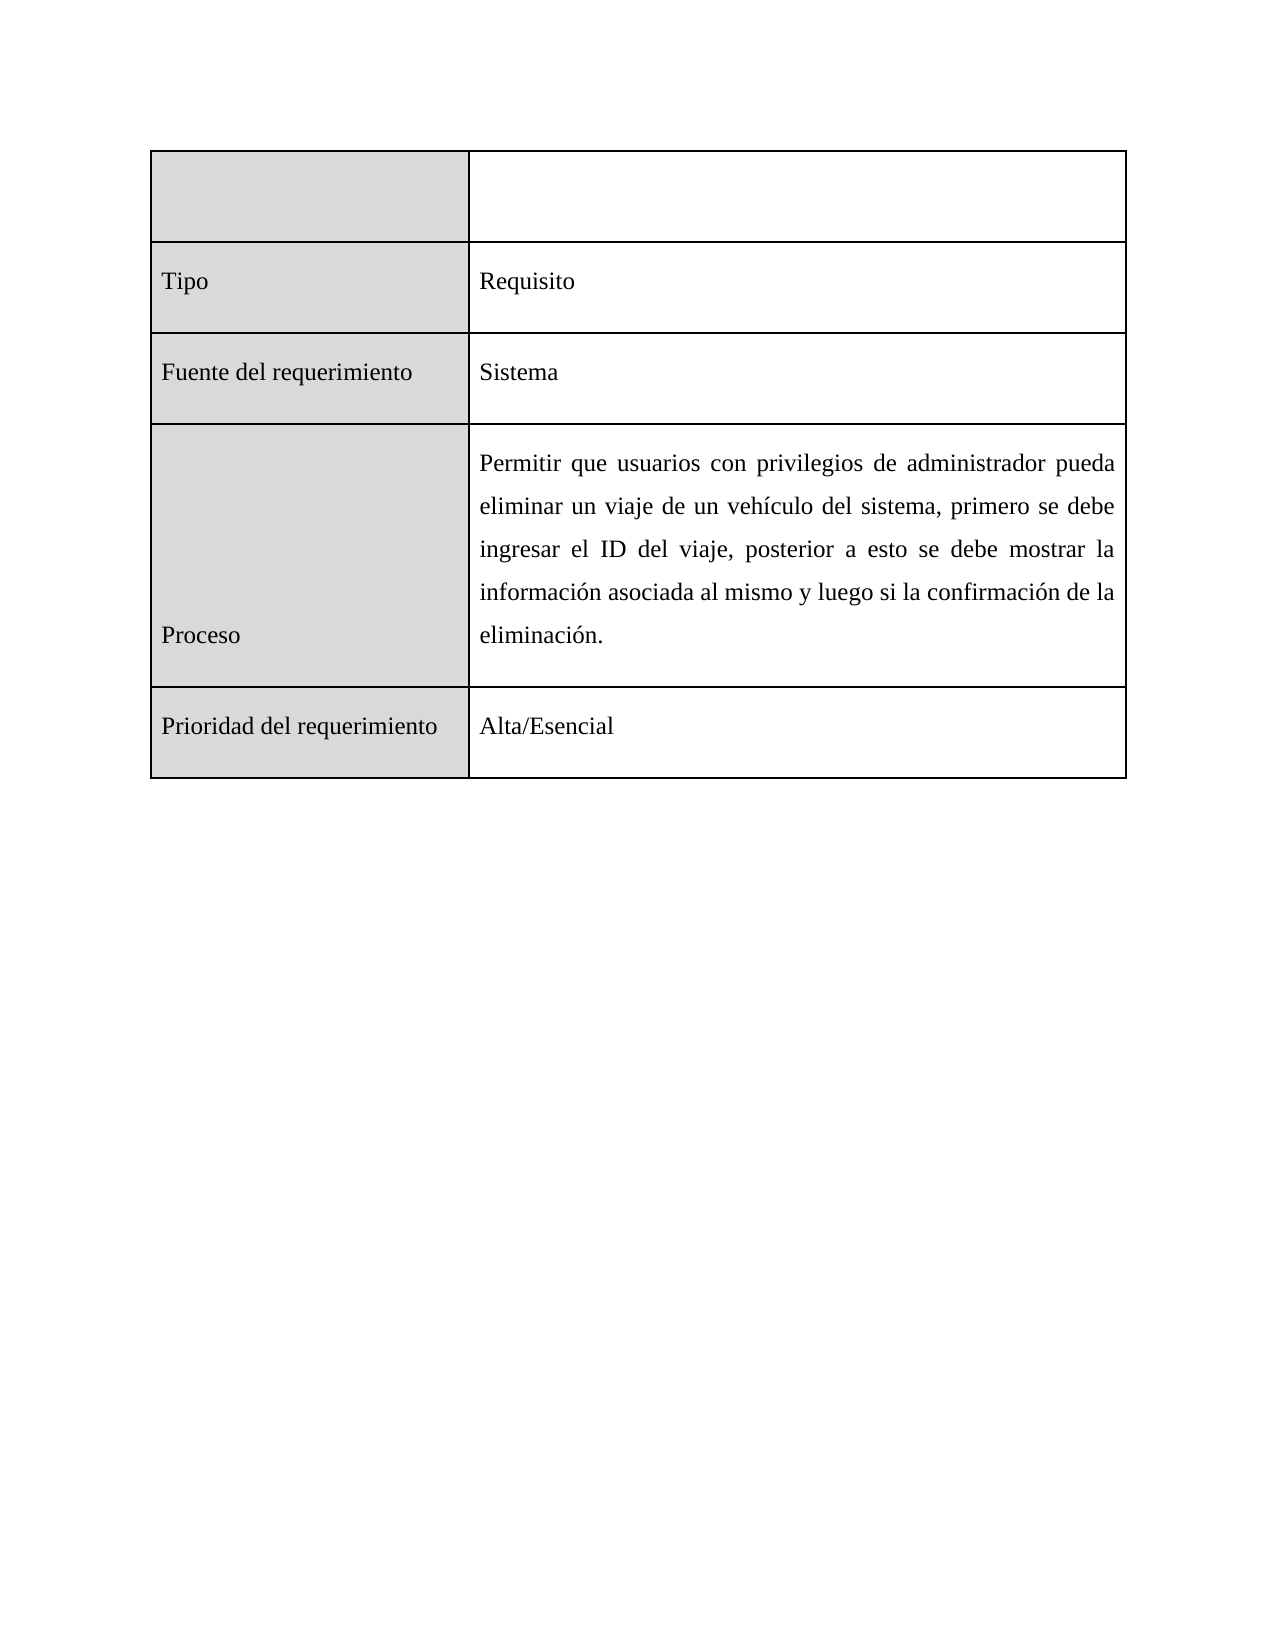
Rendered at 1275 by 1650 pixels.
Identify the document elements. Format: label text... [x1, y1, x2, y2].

table_cell Alta/Esencial [470, 688, 1125, 777]
table_cell Prioridad del requerimiento [152, 688, 468, 777]
table_cell Fuente del requerimiento [152, 334, 468, 423]
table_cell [470, 152, 1125, 241]
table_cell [152, 152, 468, 241]
table_cell Sistema [470, 334, 1125, 423]
table_cell Proceso [152, 425, 468, 686]
table_cell Tipo [152, 243, 468, 332]
table_cell Permitir que usuarios con privilegios de administrador pueda eliminar un viaje de un vehículo del sistema, primero se debe ingresar el ID del viaje, posterior a esto se debe mostrar la información asociada al mismo y luego si la confirmación de la eliminación. [470, 425, 1125, 686]
table_cell Requisito [470, 243, 1125, 332]
